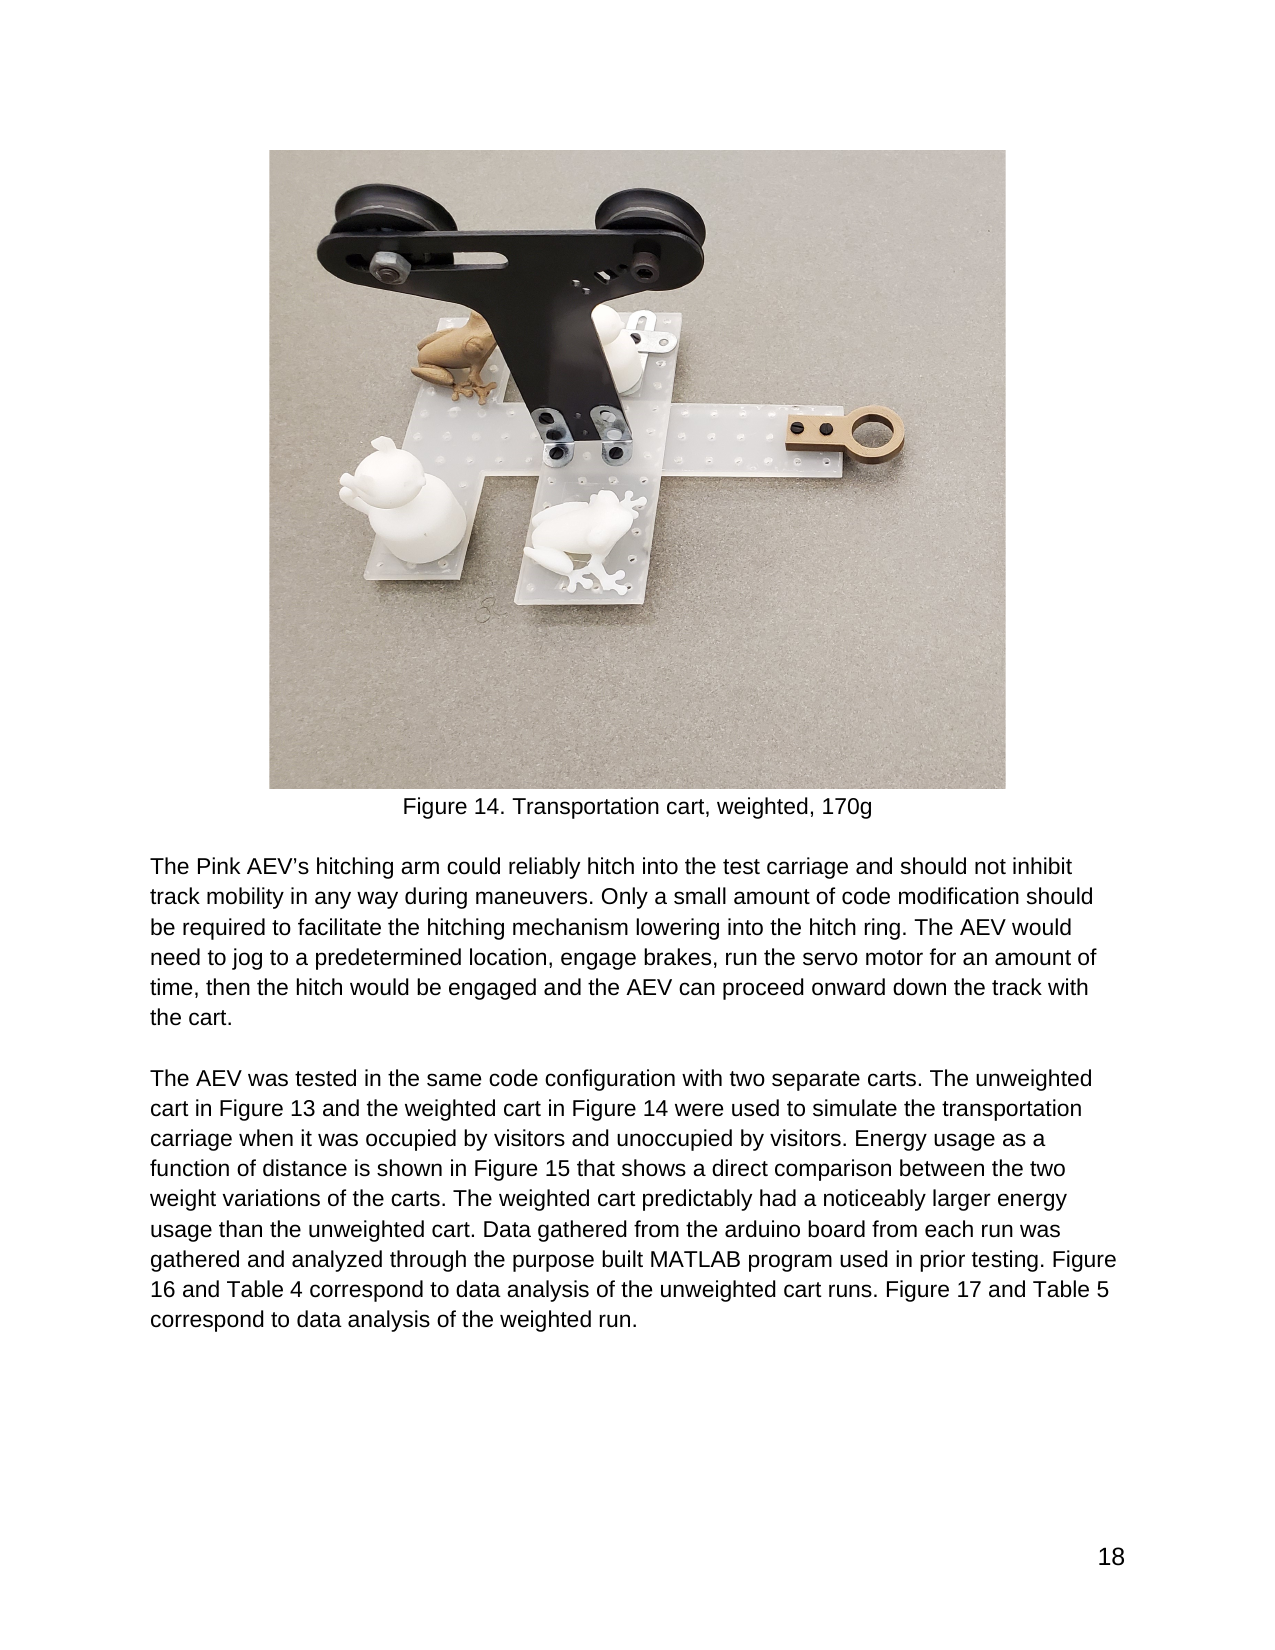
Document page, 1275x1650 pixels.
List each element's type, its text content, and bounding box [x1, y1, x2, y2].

text The Pink AEV’s hitching arm could reliably hitch into the test carriage and should not inhibit track mobility in any way during maneuvers. Only a small amount of code modification should be required to facilitate the hitching mechanism lowering into the hitch ring. The AEV would need to jog to a predetermined location, engage brakes, run the servo motor for an amount of time, then the hitch would be engaged and the AEV can proceed onward down the track with the cart. [150, 853, 1125, 1030]
picture [269, 150, 1006, 789]
text The AEV was tested in the same code configuration with two separate carts. The unweighted cart in Figure 13 and the weighted cart in Figure 14 were used to simulate the transportation carriage when it was occupied by visitors and unoccupied by visitors. Energy usage as a function of distance is shown in Figure 15 that shows a direct comparison between the two weight variations of the carts. The weighted cart predictably had a noticeably larger energy usage than the unweighted cart. Data gathered from the arduino board from each run was gathered and analyzed through the purpose built MATLAB program used in prior testing. Figure 16 and Table 4 correspond to data analysis of the unweighted cart runs. Figure 17 and Table 5 correspond to data analysis of the weighted run. [150, 1064, 1125, 1332]
text Figure 14. Transportation cart, weighted, 170g [150, 793, 1125, 819]
